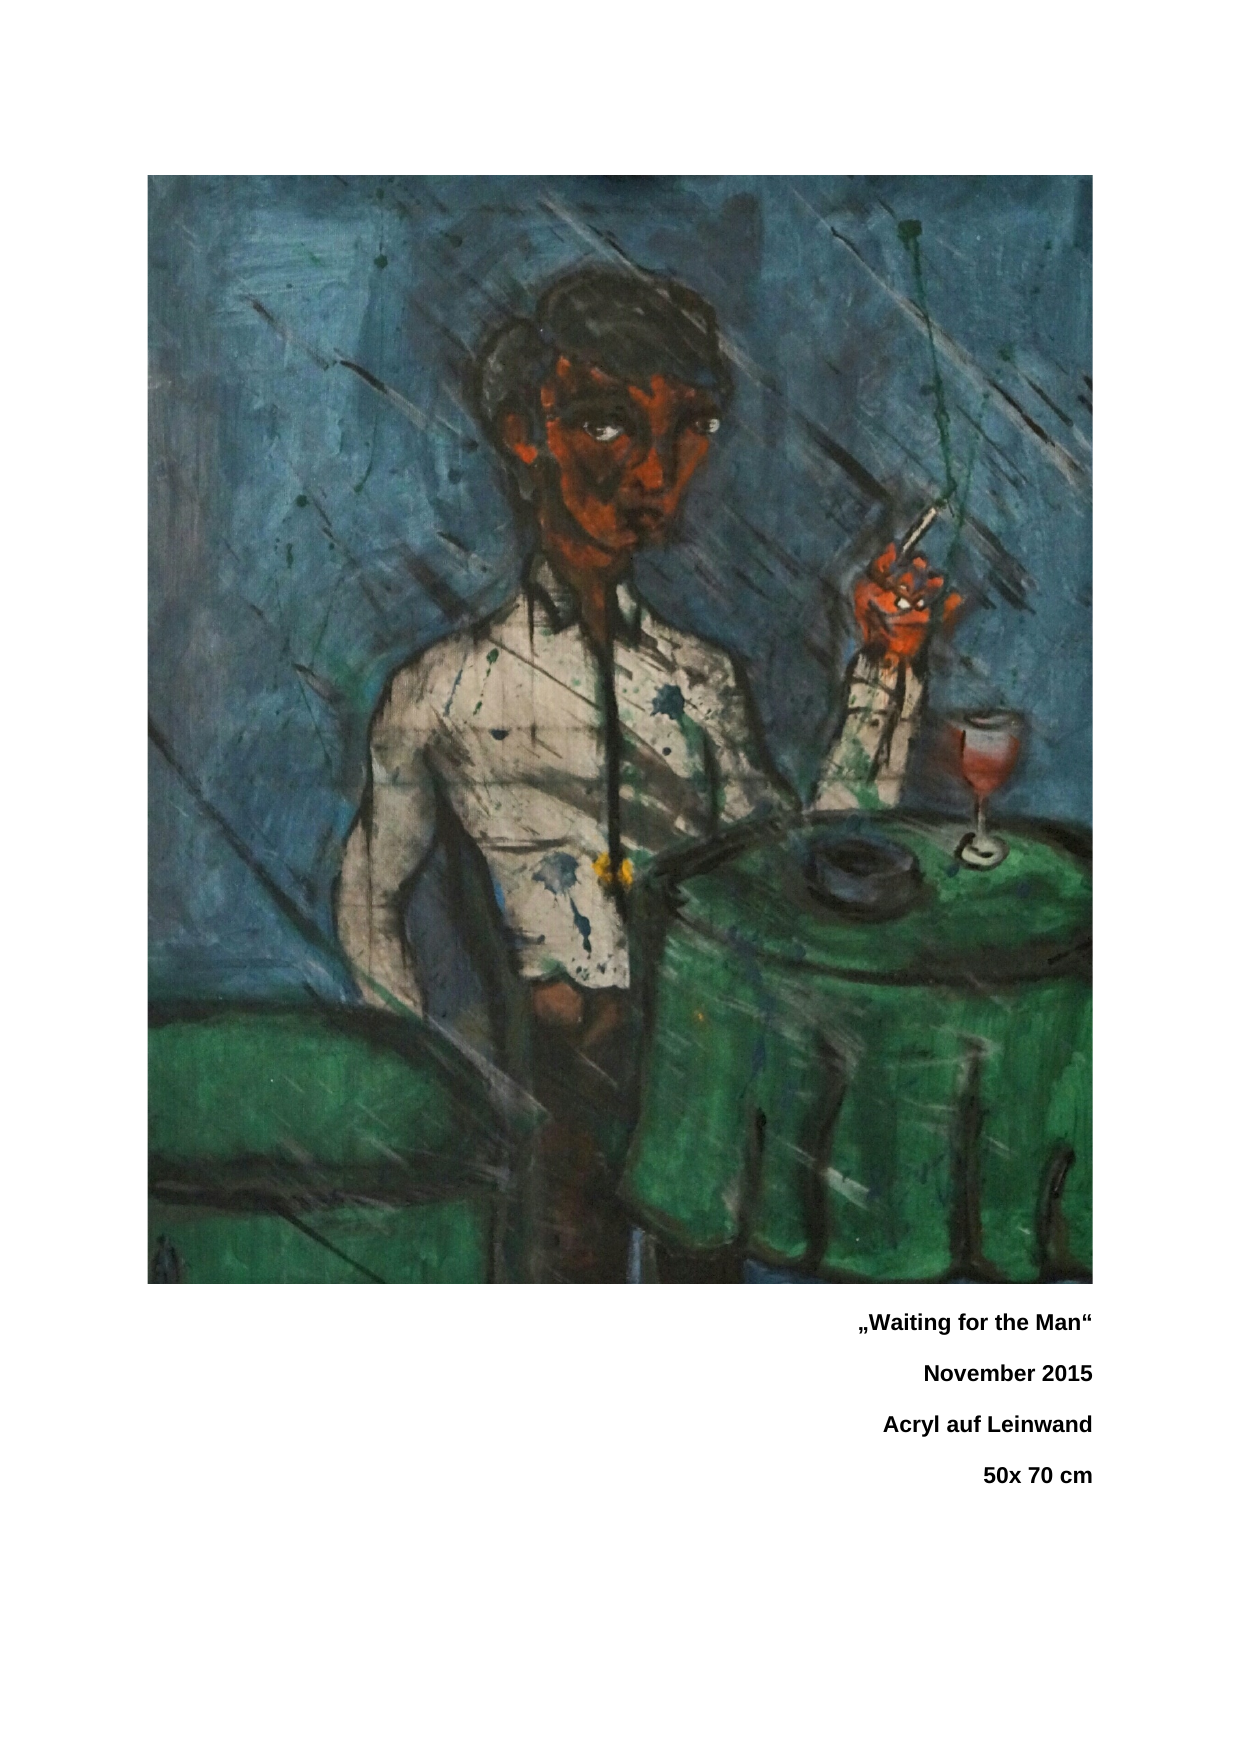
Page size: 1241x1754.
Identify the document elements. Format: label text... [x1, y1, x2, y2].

text Acryl auf Leinwand [148, 1411, 1093, 1437]
text November 2015 [148, 1360, 1093, 1386]
text „Waiting for the Man“ [148, 1309, 1093, 1335]
picture [147, 175, 1093, 1284]
text 50x 70 cm [148, 1462, 1093, 1488]
